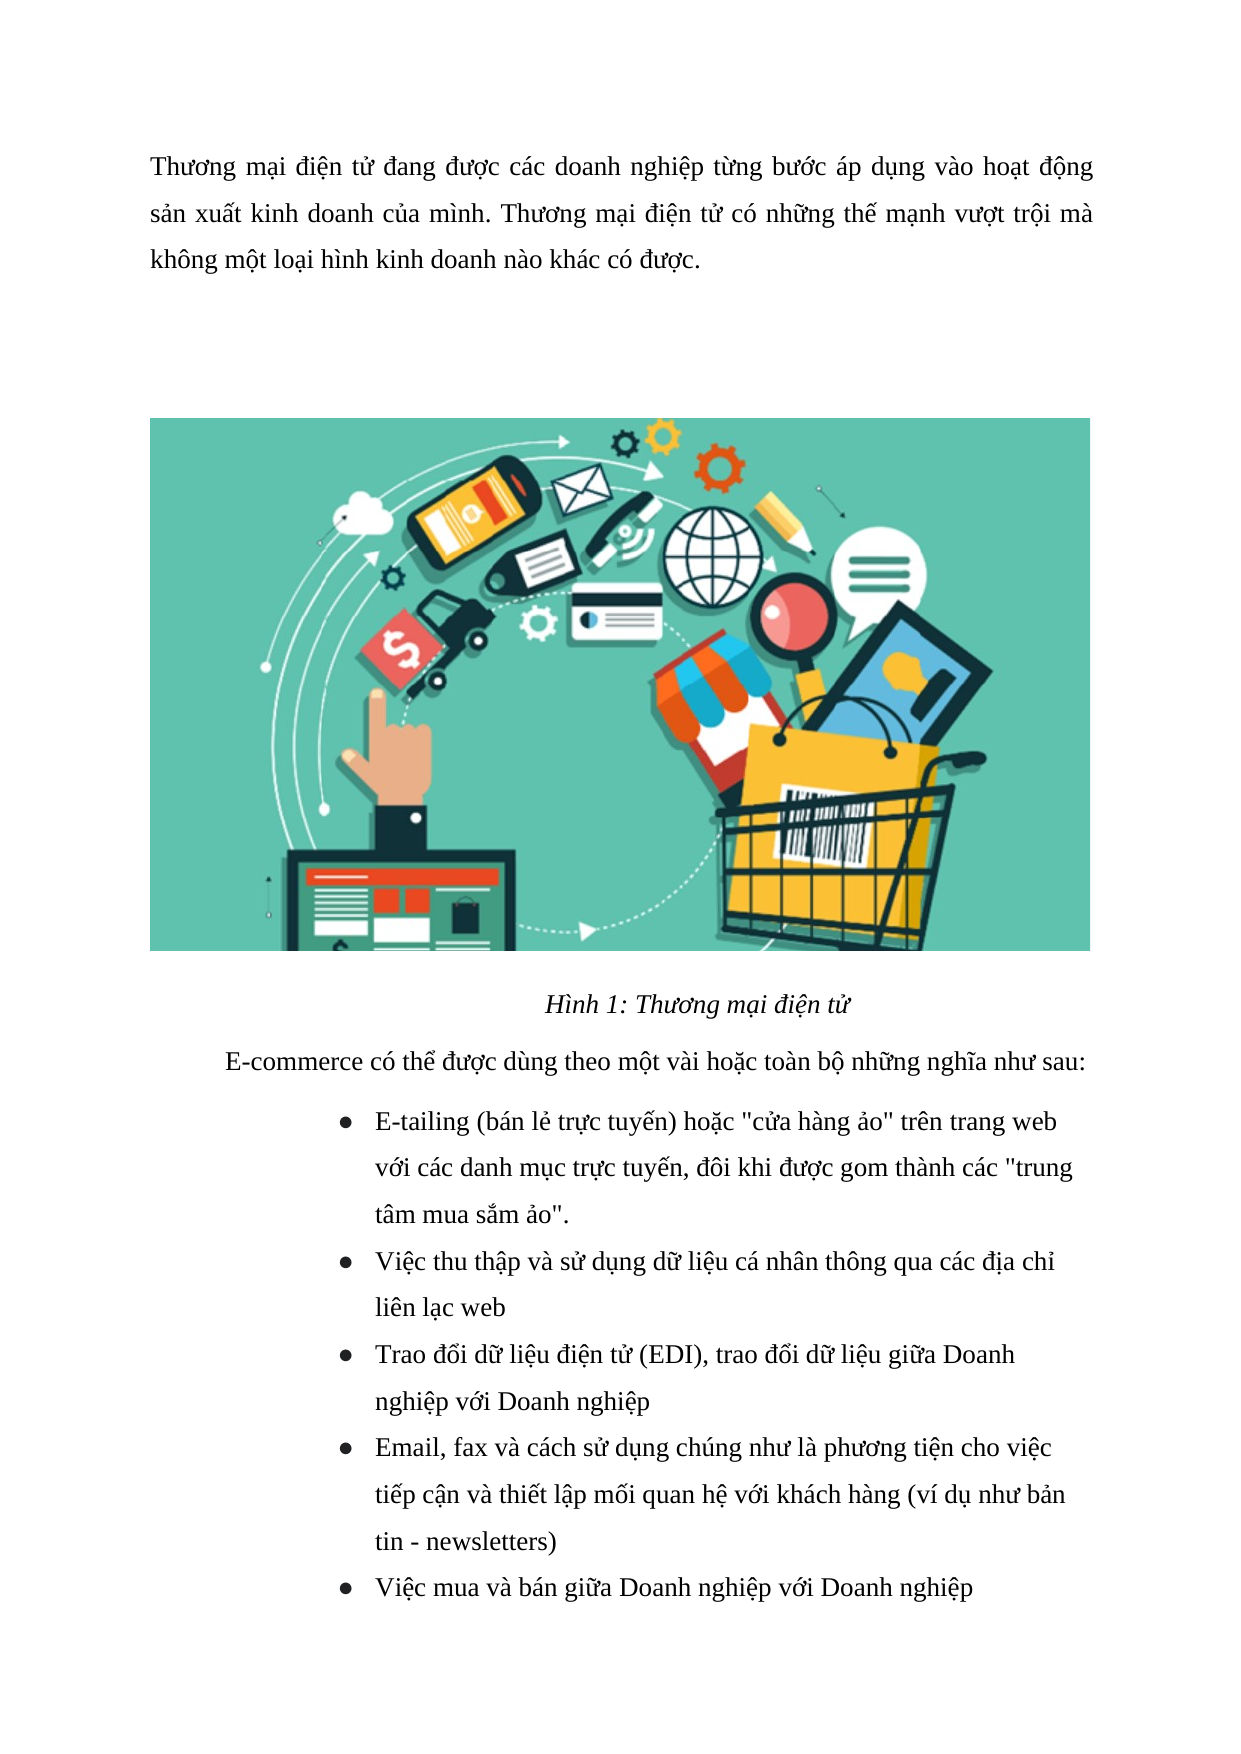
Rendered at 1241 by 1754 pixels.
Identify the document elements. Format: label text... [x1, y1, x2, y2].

picture [150, 418, 1091, 951]
text ● Việc thu thập và sử dụng dữ liệu cá nhân thông qua các địa chỉ liên lạc web [337, 1244, 1094, 1322]
text ● Việc mua và bán giữa Doanh nghiệp với Doanh nghiệp [337, 1571, 1094, 1602]
text ● E-tailing (bán lẻ trực tuyến) hoặc "cửa hàng ảo" trên trang web với các danh mục trực tuyến, đôi khi được gom thành các "trung tâm mua sắm ảo". [337, 1104, 1094, 1229]
text E-commerce có thể được dùng theo một vài hoặc toàn bộ những nghĩa như sau: [225, 1045, 1094, 1077]
text ● Email, fax và cách sử dụng chúng như là phương tiện cho việc tiếp cận và thiết lập mối quan hệ với khách hàng (ví dụ như bản tin - newsletters) [337, 1431, 1094, 1556]
text ● Trao đổi dữ liệu điện tử (EDI), trao đổi dữ liệu giữa Doanh nghiệp với Doanh nghiệp [337, 1338, 1094, 1416]
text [150, 150, 1094, 274]
text Hình 1: Thương mại điện tử [225, 988, 1094, 1019]
